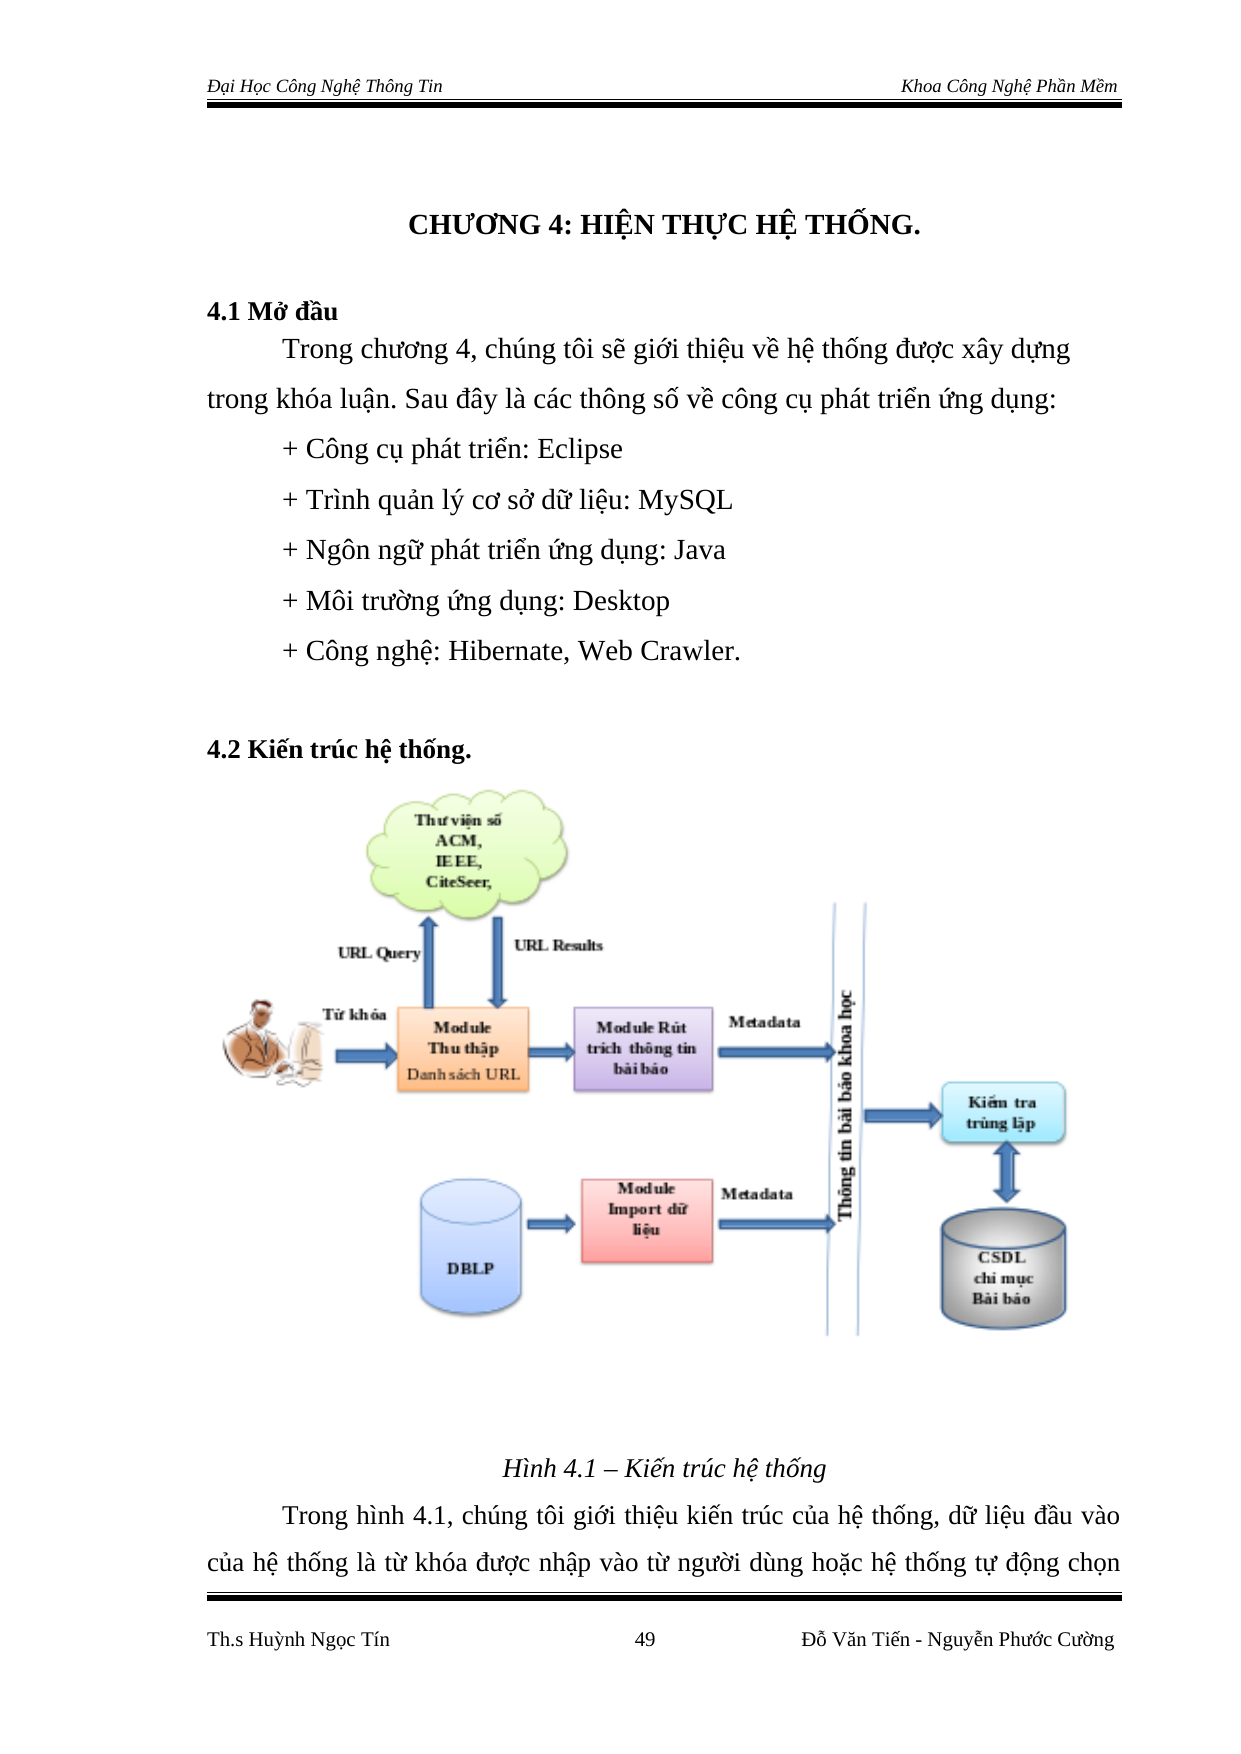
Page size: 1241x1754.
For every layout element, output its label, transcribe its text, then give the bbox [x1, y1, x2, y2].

text + Ngôn ngữ phát triển ứng dụng: Java [207, 532, 1122, 566]
subtitle Hình 4.1 – Kiến trúc hệ thống [207, 1452, 1122, 1483]
subtitle 4.2 Kiến trúc hệ thống. [207, 733, 1122, 764]
text + Công cụ phát triển: Eclipse [207, 432, 1122, 465]
text + Công nghệ: Hibernate, Web Crawler. [207, 633, 1122, 666]
text + Môi trường ứng dụng: Desktop [207, 583, 1122, 616]
text Trong chương 4, chúng tôi sẽ giới thiệu về hệ thống được xây dựng trong khóa luận. Sau đây là các thông số về công cụ phát triển ứng dụng: [207, 331, 1122, 415]
subtitle CHƯƠNG 4: HIỆN THỰC HỆ THỐNG. [207, 207, 1122, 240]
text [207, 1499, 1122, 1577]
text + Trình quản lý cơ sở dữ liệu: MySQL [207, 482, 1122, 516]
subtitle 4.1 Mở đầu [207, 295, 1122, 326]
